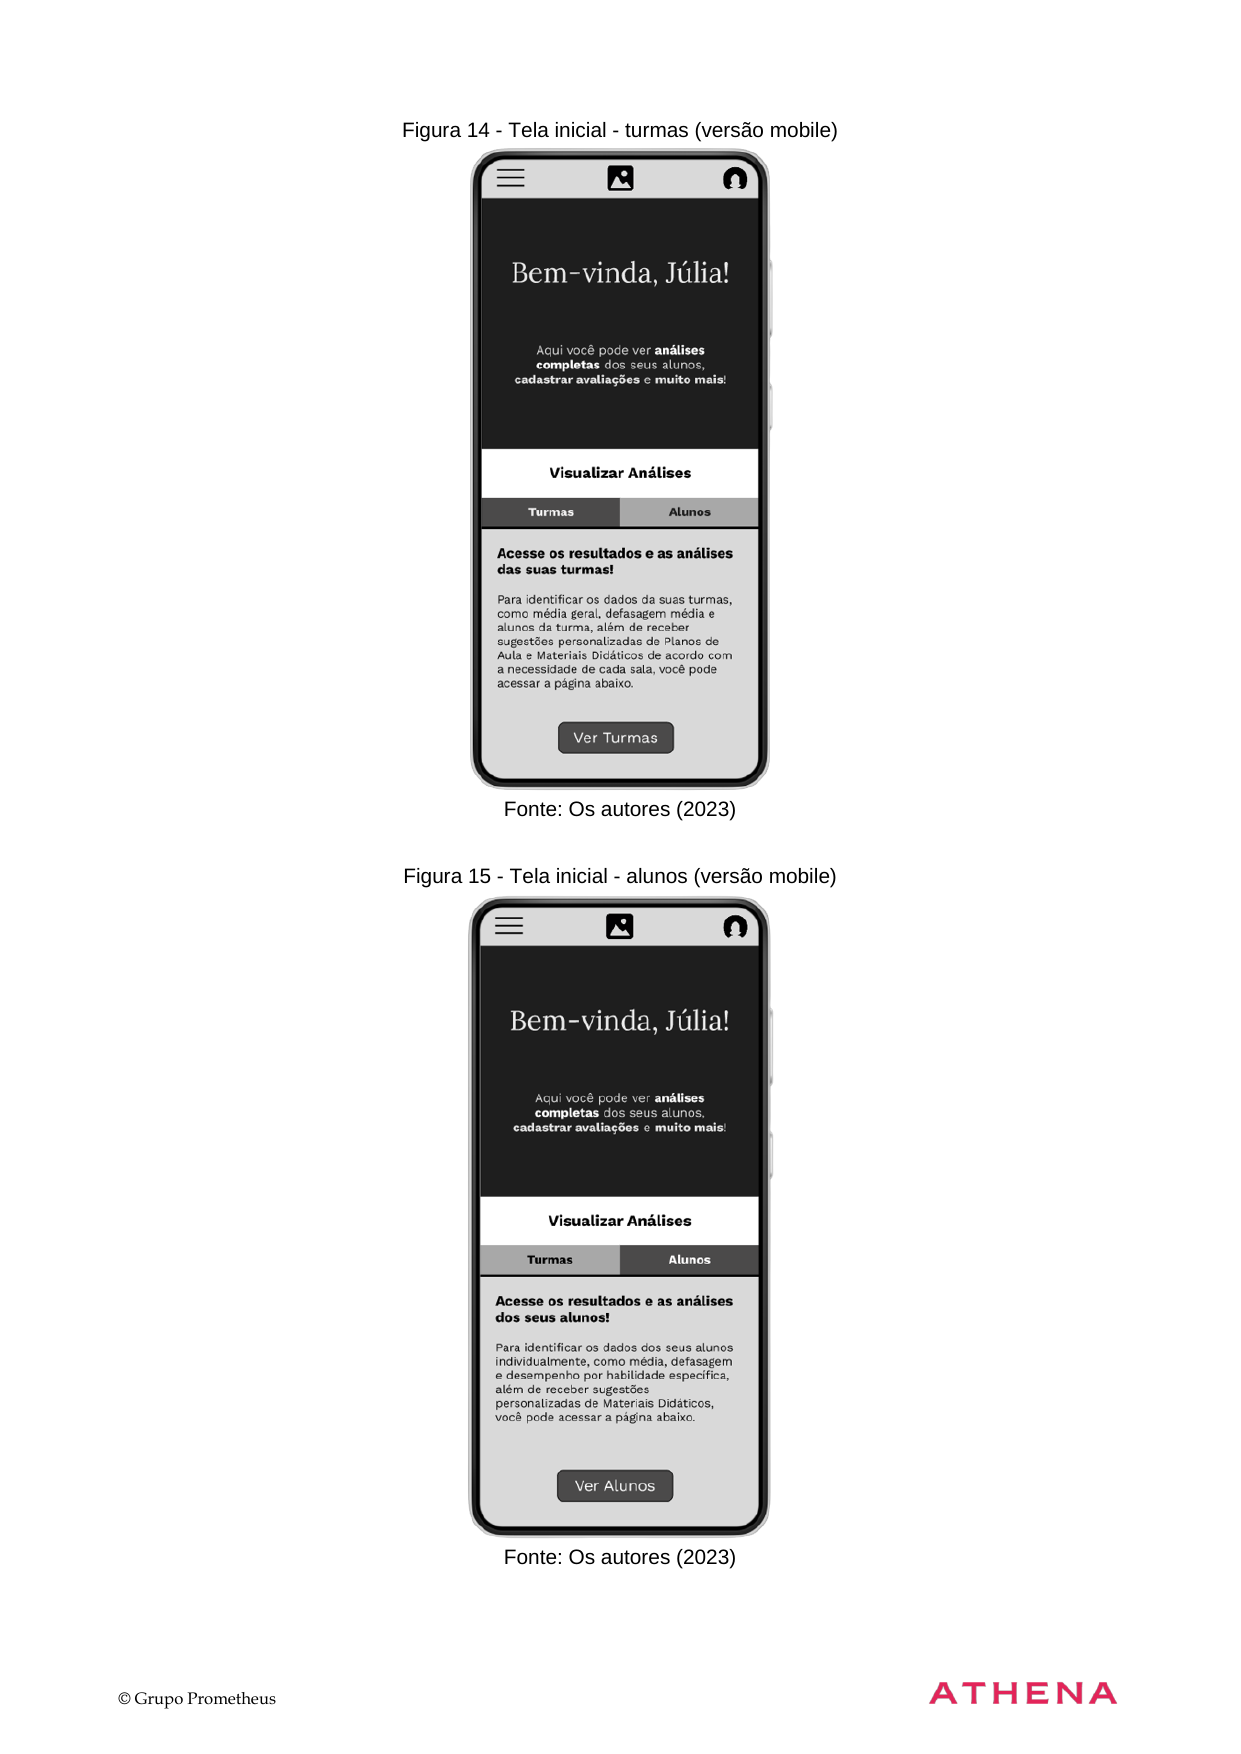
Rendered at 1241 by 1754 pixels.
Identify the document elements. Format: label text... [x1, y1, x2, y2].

picture [922, 1672, 1123, 1719]
picture [462, 888, 779, 1546]
text Figura 14 - Tela inicial - turmas (versão mobile) [118, 118, 1122, 142]
picture [459, 142, 781, 798]
text Fonte: Os autores (2023) [118, 797, 1122, 821]
text Figura 15 - Tela inicial - alunos (versão mobile) [118, 864, 1122, 888]
text Fonte: Os autores (2023) [118, 1545, 1122, 1569]
